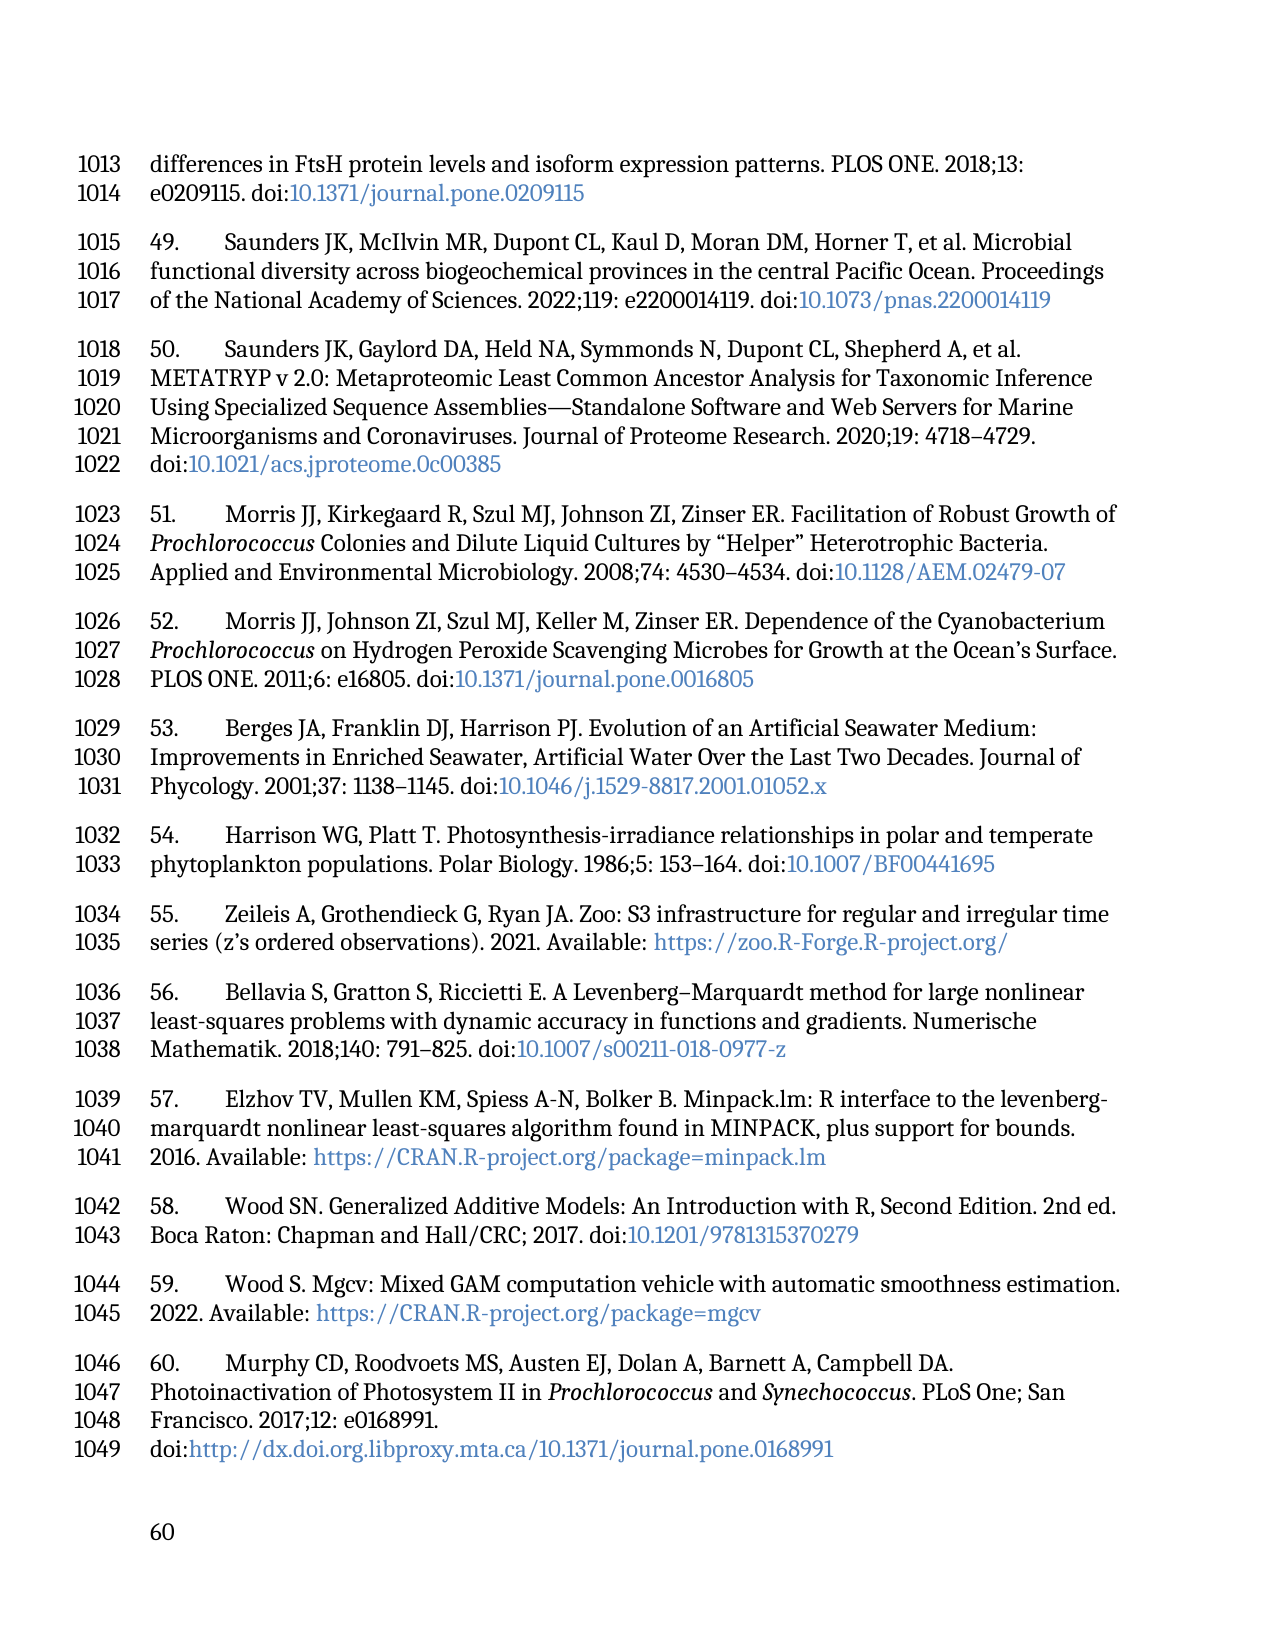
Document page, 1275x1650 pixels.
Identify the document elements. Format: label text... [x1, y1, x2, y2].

text 55. Zeileis A, Grothendieck G, Ryan JA. Zoo: S3 infrastructure for regular and irregular time series (z’s ordered observations). 2021. Available: https://zoo.R-Forge.R-project.org/ [150, 899, 1125, 957]
text 60. Murphy CD, Roodvoets MS, Austen EJ, Dolan A, Barnett A, Campbell DA. Photoinactivation of Photosystem II in Prochlorococcus and Synechococcus. PLoS One; San Francisco. 2017;12: e0168991. doi:http://dx.doi.org.libproxy.mta.ca/10.1371/journal.pone.0168991 [150, 1349, 1125, 1464]
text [150, 150, 1125, 207]
text 50. Saunders JK, Gaylord DA, Held NA, Symmonds N, Dupont CL, Shepherd A, et al. METATRYP v 2.0: Metaproteomic Least Common Ancestor Analysis for Taxonomic Inference Using Specialized Sequence Assemblies—Standalone Software and Web Servers for Marine Microorganisms and Coronaviruses. Journal of Proteome Research. 2020;19: 4718–4729. doi:10.1021/acs.jproteome.0c00385 [150, 335, 1125, 479]
text 57. Elzhov TV, Mullen KM, Spiess A-N, Bolker B. Minpack.lm: R interface to the levenberg-marquardt nonlinear least-squares algorithm found in MINPACK, plus support for bounds. 2016. Available: https://CRAN.R-project.org/package=minpack.lm [150, 1085, 1125, 1171]
text 49. Saunders JK, McIlvin MR, Dupont CL, Kaul D, Moran DM, Horner T, et al. Microbial functional diversity across biogeochemical provinces in the central Pacific Ocean. Proceedings of the National Academy of Sciences. 2022;119: e2200014119. doi:10.1073/pnas.2200014119 [150, 228, 1125, 314]
text 58. Wood SN. Generalized Additive Models: An Introduction with R, Second Edition. 2nd ed. Boca Raton: Chapman and Hall/CRC; 2017. doi:10.1201/9781315370279 [150, 1192, 1125, 1249]
text 53. Berges JA, Franklin DJ, Harrison PJ. Evolution of an Artificial Seawater Medium: Improvements in Enriched Seawater, Artificial Water Over the Last Two Decades. Journal of Phycology. 2001;37: 1138–1145. doi:10.1046/j.1529-8817.2001.01052.x [150, 714, 1125, 800]
text 51. Morris JJ, Kirkegaard R, Szul MJ, Johnson ZI, Zinser ER. Facilitation of Robust Growth of Prochlorococcus Colonies and Dilute Liquid Cultures by “Helper” Heterotrophic Bacteria. Applied and Environmental Microbiology. 2008;74: 4530–4534. doi:10.1128/AEM.02479-07 [150, 500, 1125, 586]
text 54. Harrison WG, Platt T. Photosynthesis-irradiance relationships in polar and temperate phytoplankton populations. Polar Biology. 1986;5: 153–164. doi:10.1007/BF00441695 [150, 821, 1125, 879]
text 52. Morris JJ, Johnson ZI, Szul MJ, Keller M, Zinser ER. Dependence of the Cyanobacterium Prochlorococcus on Hydrogen Peroxide Scavenging Microbes for Growth at the Ocean’s Surface. PLOS ONE. 2011;6: e16805. doi:10.1371/journal.pone.0016805 [150, 607, 1125, 693]
text 56. Bellavia S, Gratton S, Riccietti E. A Levenberg–Marquardt method for large nonlinear least-squares problems with dynamic accuracy in functions and gradients. Numerische Mathematik. 2018;140: 791–825. doi:10.1007/s00211-018-0977-z [150, 978, 1125, 1064]
text 59. Wood S. Mgcv: Mixed GAM computation vehicle with automatic smoothness estimation. 2022. Available: https://CRAN.R-project.org/package=mgcv [150, 1270, 1125, 1328]
